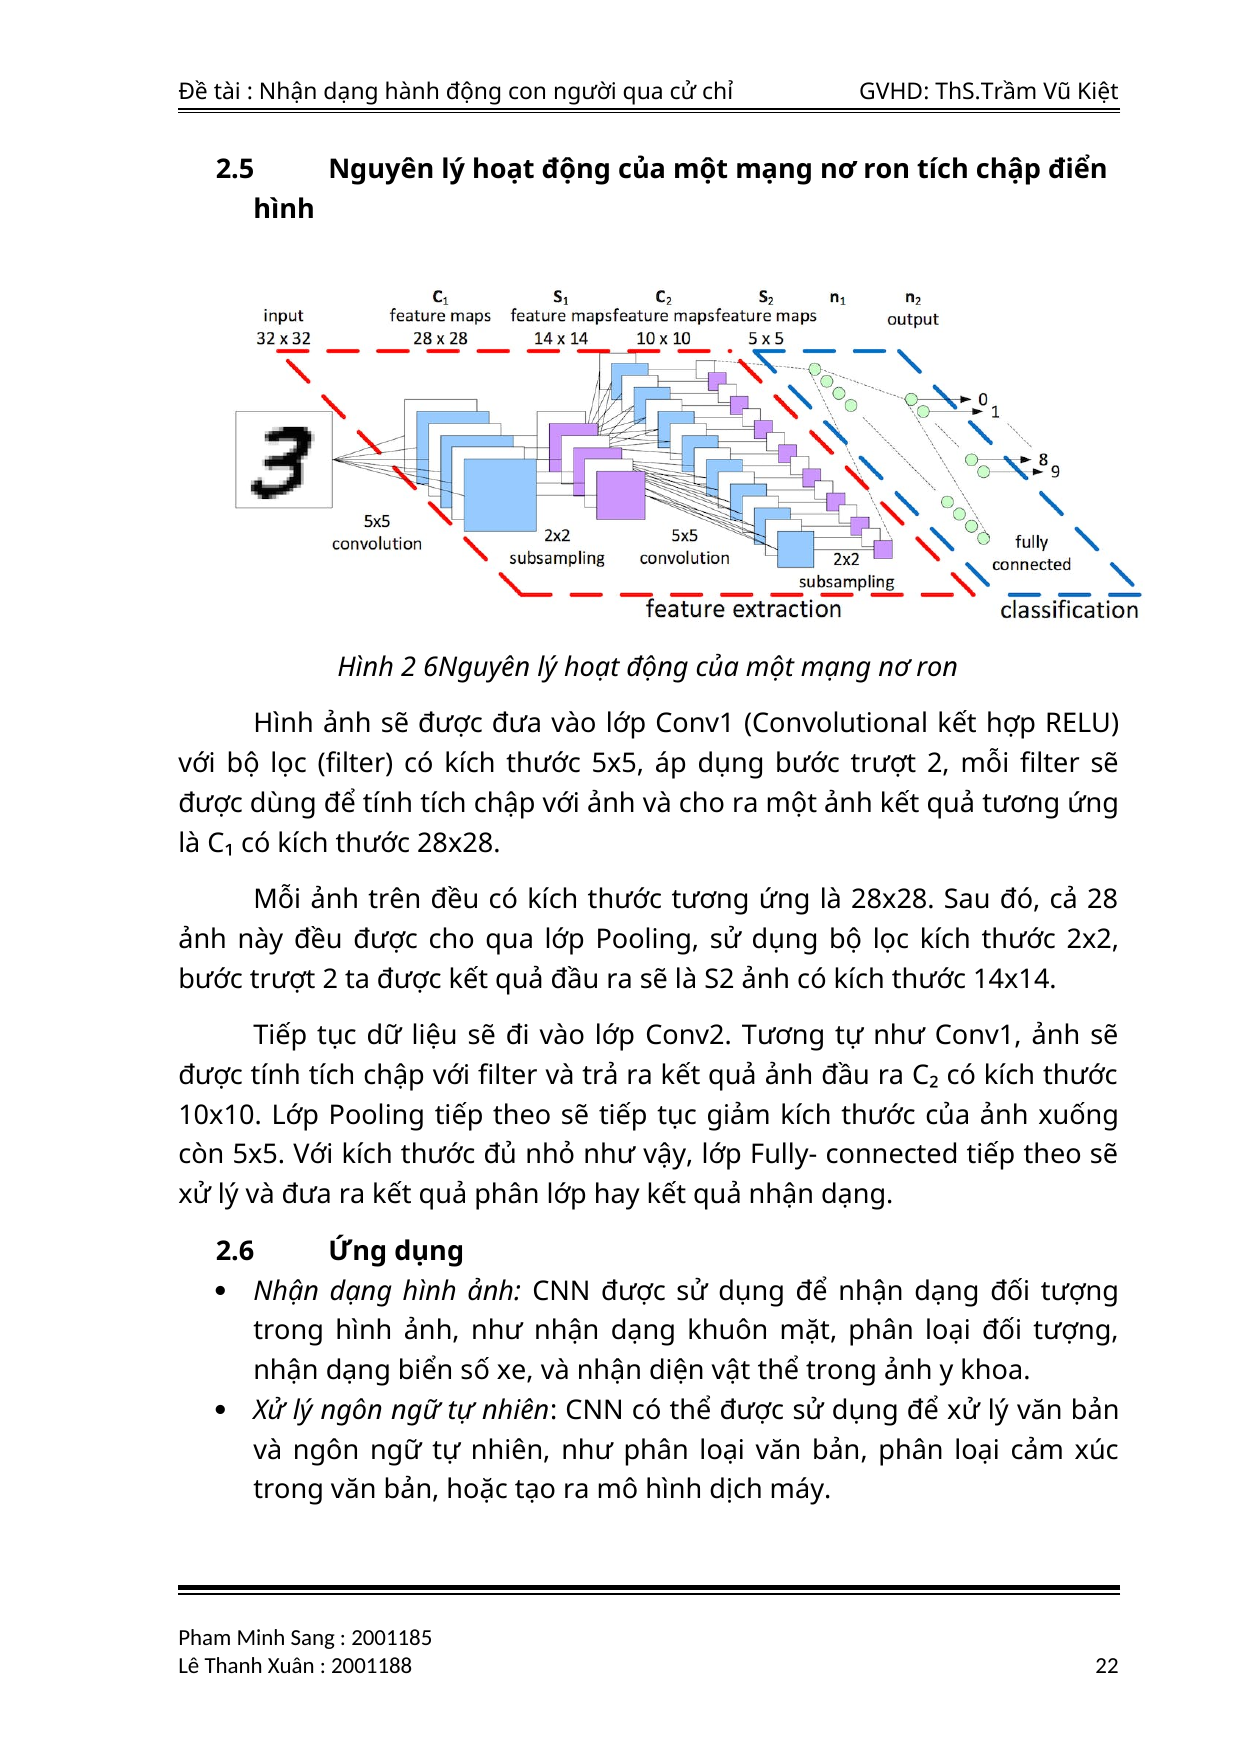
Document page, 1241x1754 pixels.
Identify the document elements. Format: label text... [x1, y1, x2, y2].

text Hình ảnh sẽ được đưa vào lớp Conv1 (Convolutional kết hợp RELU) với bộ lọc (filter) có kích thước 5x5, áp dụng bước trượt 2, mỗi filter sẽ được dùng để tính tích chập với ảnh và cho ra một ảnh kết quả tương ứng là C₁ có kích thước 28x28. [178, 704, 1120, 860]
text Hình 2 6Nguyên lý hoạt động của một mạng nơ ron [178, 647, 1120, 684]
text Tiếp tục dữ liệu sẽ đi vào lớp Conv2. Tương tự như Conv1, ảnh sẽ được tính tích chập với filter và trả ra kết quả ảnh đầu ra C₂ có kích thước 10x10. Lớp Pooling tiếp theo sẽ tiếp tục giảm kích thước của ảnh xuống còn 5x5. Với kích thước đủ nhỏ như vậy, lớp Fully- connected tiếp theo sẽ xử lý và đưa ra kết quả phân lớp hay kết quả nhận dạng. [178, 1016, 1120, 1212]
subtitle Nguyên lý hoạt động của một mạng nơ ron tích chập điển hình [216, 150, 1120, 227]
picture [215, 286, 1156, 629]
text Mỗi ảnh trên đều có kích thước tương ứng là 28x28. Sau đó, cả 28 ảnh này đều được cho qua lớp Pooling, sử dụng bộ lọc kích thước 2x2, bước trượt 2 ta được kết quả đầu ra sẽ là S2 ảnh có kích thước 14x14. [178, 879, 1120, 996]
list Xử lý ngôn ngữ tự nhiên: CNN có thể được sử dụng để xử lý văn bản và ngôn ngữ tự nhiên, như phân loại văn bản, phân loại cảm xúc trong văn bản, hoặc tạo ra mô hình dịch máy. [216, 1390, 1120, 1507]
subtitle Ứng dụng [216, 1231, 1120, 1268]
list Nhận dạng hình ảnh: CNN được sử dụng để nhận dạng đối tượng trong hình ảnh, như nhận dạng khuôn mặt, phân loại đối tượng, nhận dạng biển số xe, và nhận diện vật thể trong ảnh y khoa. [216, 1271, 1120, 1387]
